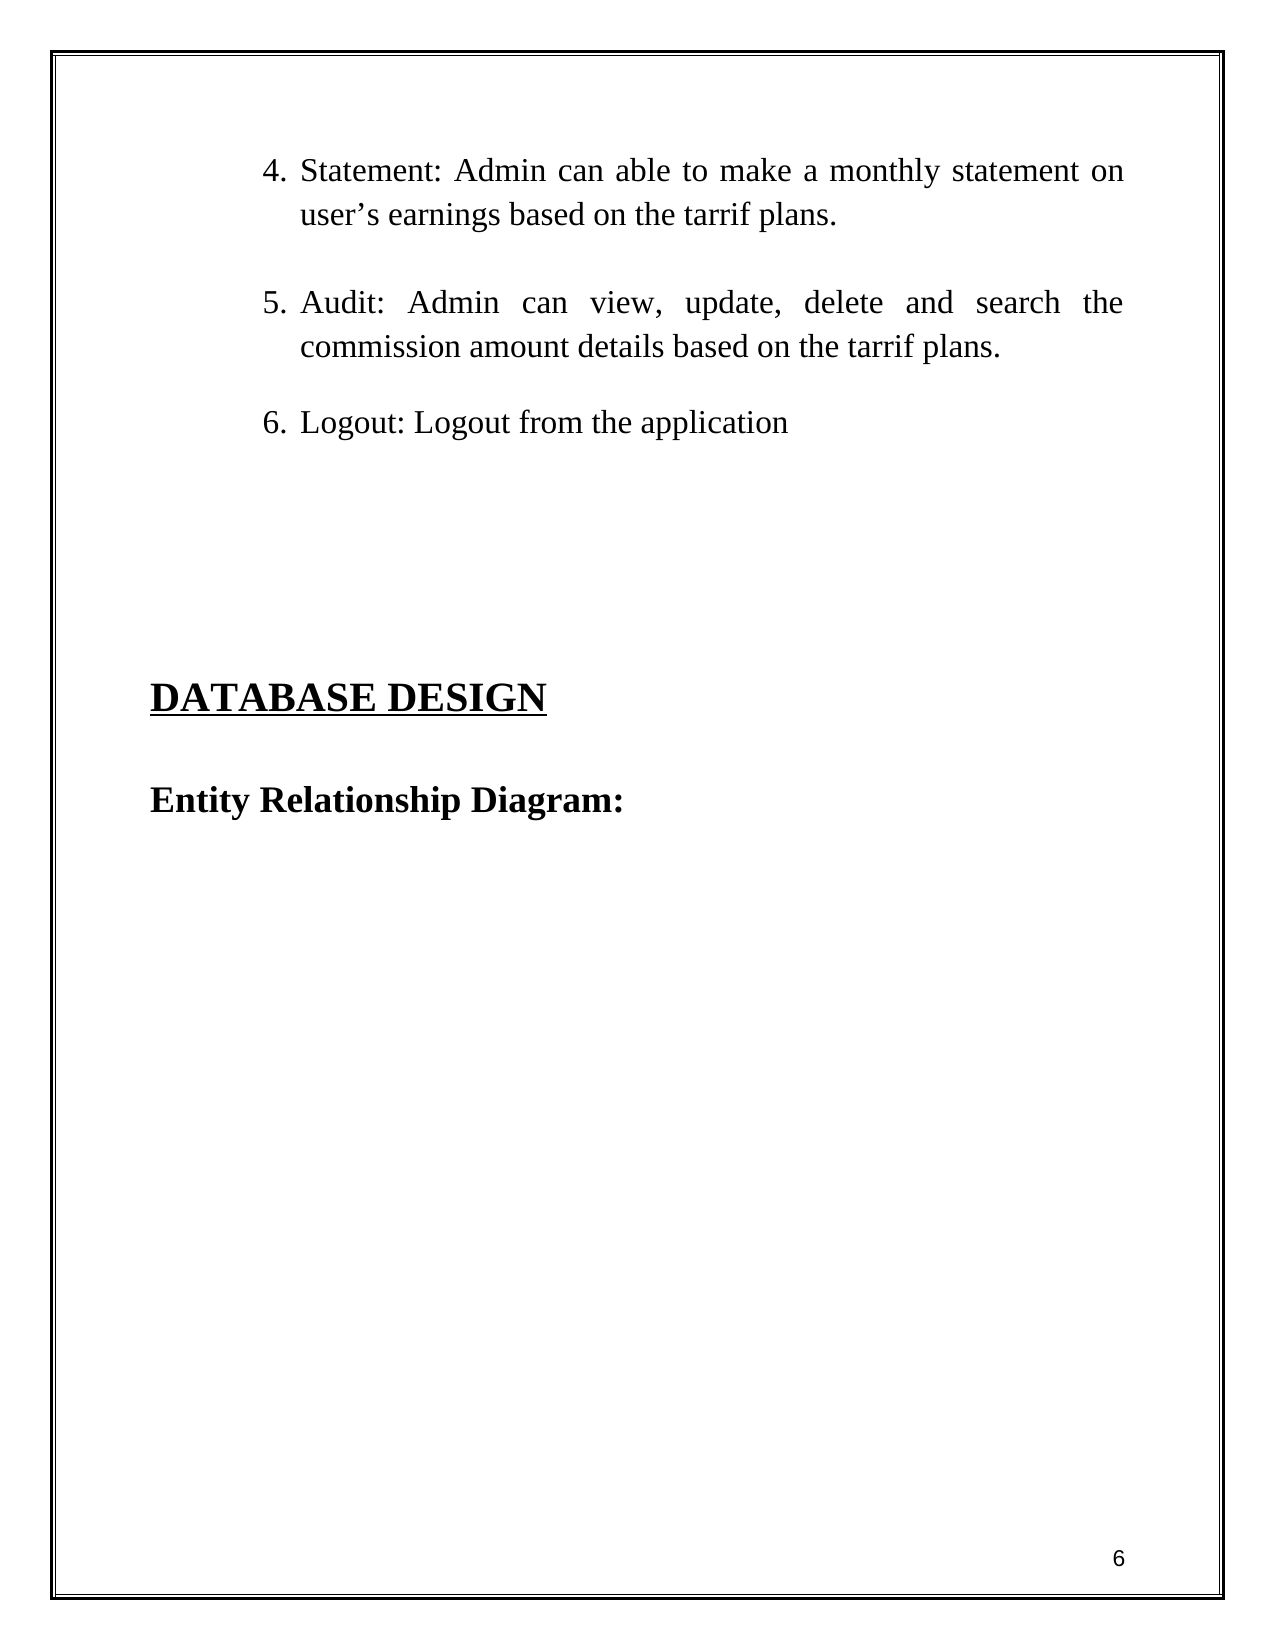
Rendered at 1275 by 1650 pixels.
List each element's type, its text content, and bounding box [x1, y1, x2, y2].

list Logout: Logout from the application [262, 402, 1125, 441]
list Statement: Admin can able to make a monthly statement on user’s earnings based on the tarrif plans. [262, 150, 1125, 232]
list Audit: Admin can view, update, delete and search the commission amount details based on the tarrif plans. [262, 282, 1125, 364]
text DATABASE DESIGN [150, 672, 1125, 720]
text Entity Relationship Diagram: [150, 777, 1125, 820]
